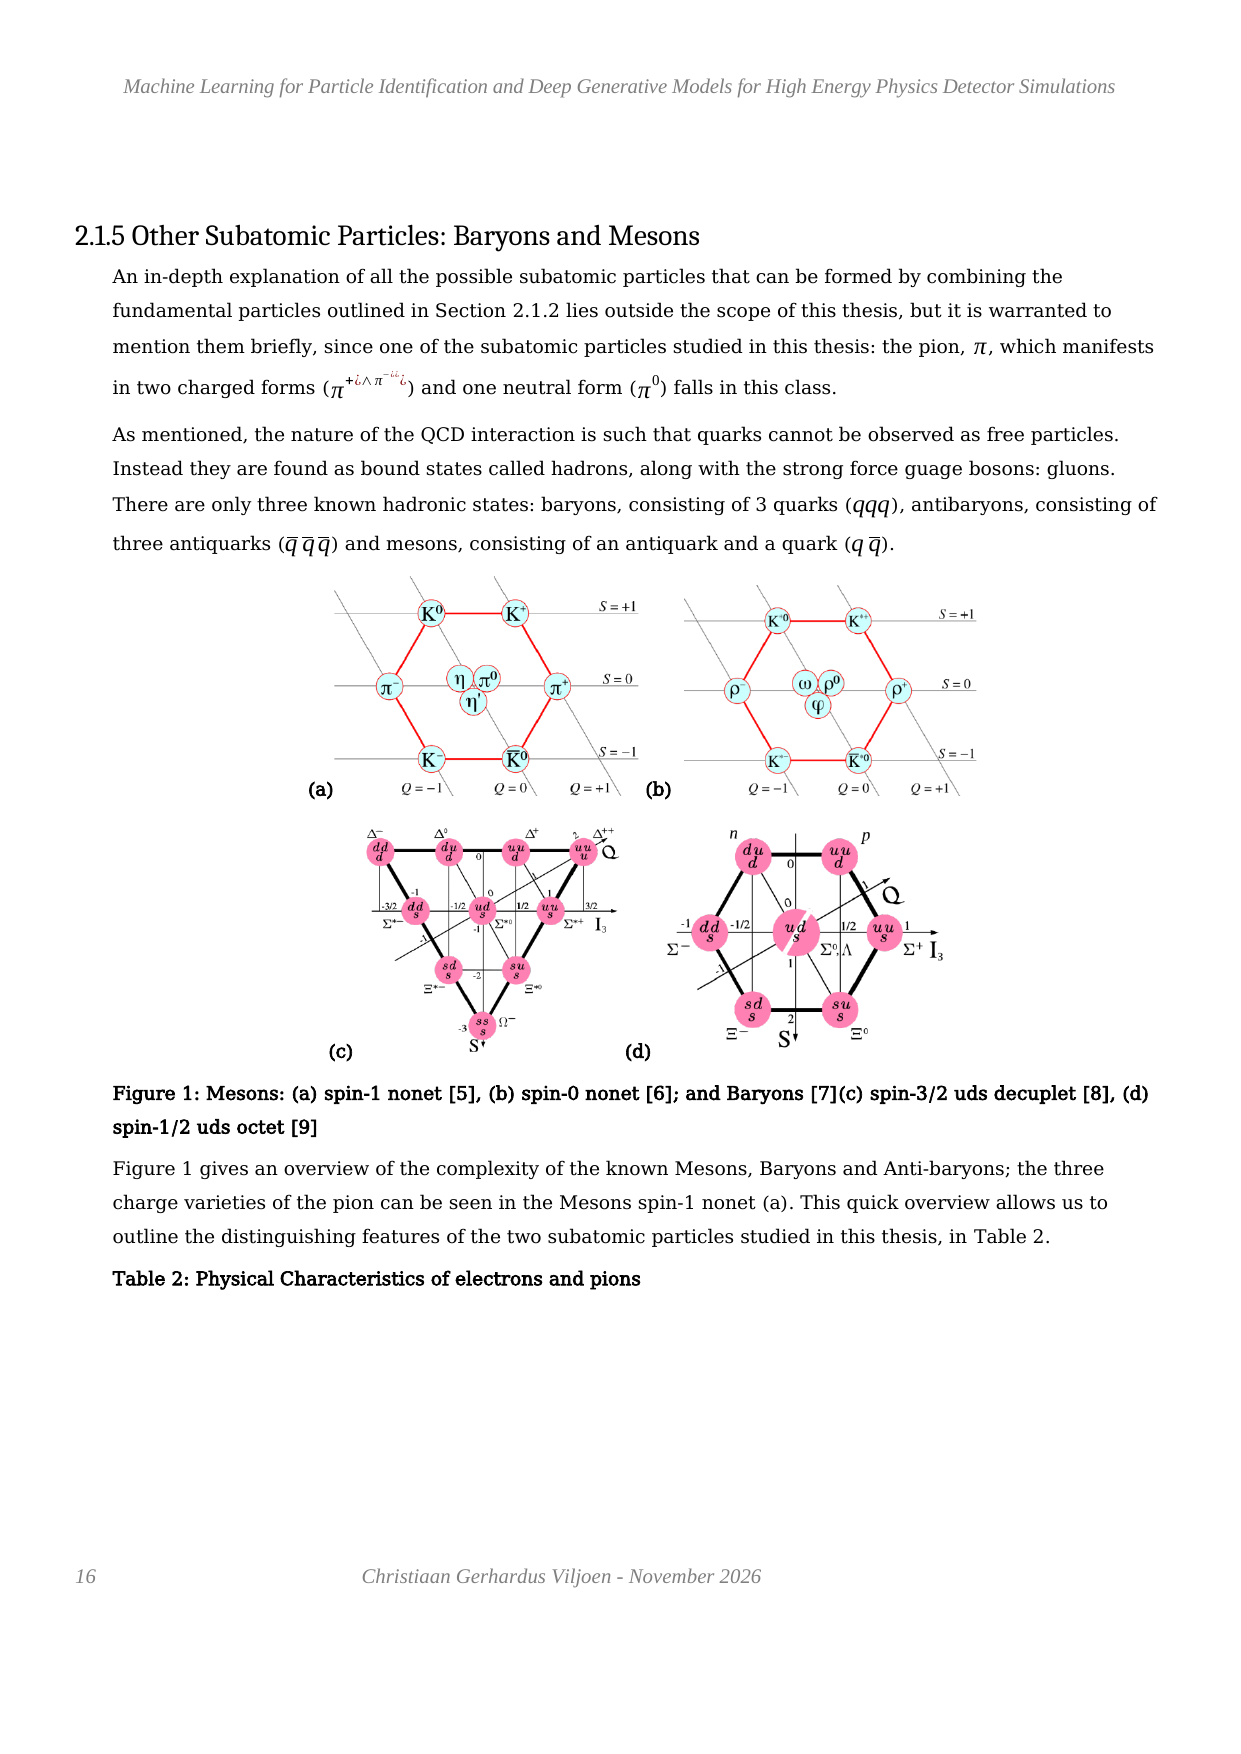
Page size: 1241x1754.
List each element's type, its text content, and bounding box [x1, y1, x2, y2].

picture [360, 821, 624, 1058]
text Figure 1: Mesons: (a) spin-1 nonet , (b) spin-0 nonet; and Baryons (c) spin-3/2 uds decuplet , (d) spin-1/2 uds octet [112, 1081, 1165, 1137]
text As mentioned, the nature of the QCD interaction is such that quarks cannot be observed as free particles. Instead they are found as bound states called hadrons, along with the strong force guage bosons: gluons. There are only three known hadronic states: baryons, consisting of 3 quarks (), antibaryons, consisting of three antiquarks () and mesons, consisting of an antiquark and a quark (). [112, 423, 1165, 557]
subtitle Other Subatomic Particles: Baryons and Mesons [75, 219, 1165, 253]
text Table 2: Physical Characteristics of electrons and pions [112, 1266, 1165, 1289]
picture [684, 585, 977, 796]
picture [334, 576, 639, 796]
text Figure 1 gives an overview of the complexity of the known Mesons, Baryons and Anti-baryons; the three charge varieties of the pion can be seen in the Mesons spin-1 nonet (a). This quick overview allows us to outline the distinguishing features of the two subatomic particles studied in this thesis, in Table 2. [112, 1157, 1165, 1247]
text An in-depth explanation of all the possible subatomic particles that can be formed by combining the fundamental particles outlined in Section 2.1.2 lies outside the scope of this thesis, but it is warranted to mention them briefly, since one of the subatomic particles studied in this thesis: the pion, , which manifests in two charged forms () and one neutral form () falls in this class. [112, 265, 1165, 403]
picture [657, 819, 951, 1058]
